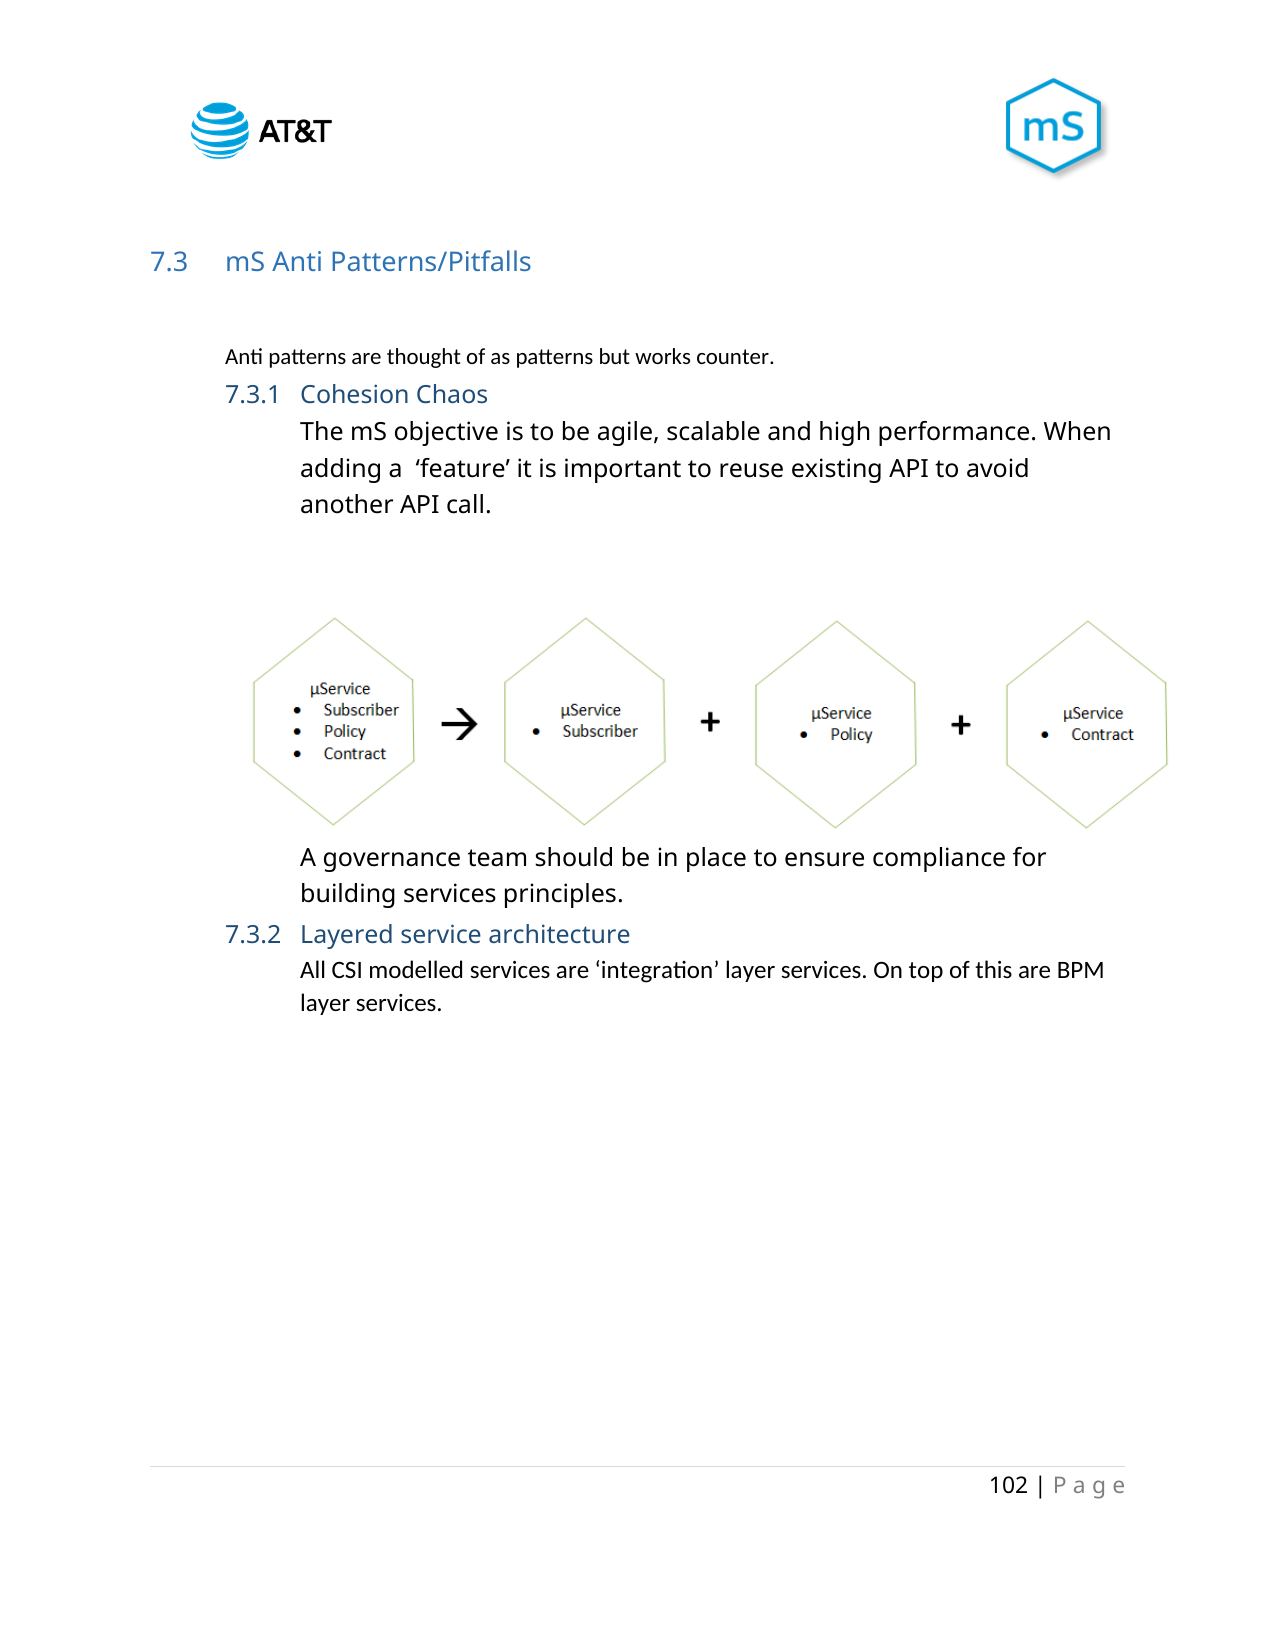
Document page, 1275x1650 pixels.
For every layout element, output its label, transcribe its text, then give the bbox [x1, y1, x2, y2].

subtitle Cohesion Chaos [225, 377, 1125, 411]
list All CSI modelled services are ‘integration’ layer services. On top of this are BPM layer services. [300, 954, 1125, 1017]
list A governance team should be in place to ensure compliance for building services principles. [300, 839, 1125, 910]
picture [996, 75, 1114, 186]
subtitle 7.3 mS Anti Patterns/Pitfalls [150, 242, 1125, 279]
picture [161, 75, 360, 187]
list The mS objective is to be agile, scalable and high performance. When adding a ‘feature’ it is important to reuse existing API to avoid another API call. [300, 413, 1125, 521]
picture [225, 591, 1199, 838]
subtitle Layered service architecture [225, 917, 1125, 951]
text Anti patterns are thought of as patterns but works counter. [150, 342, 1125, 370]
